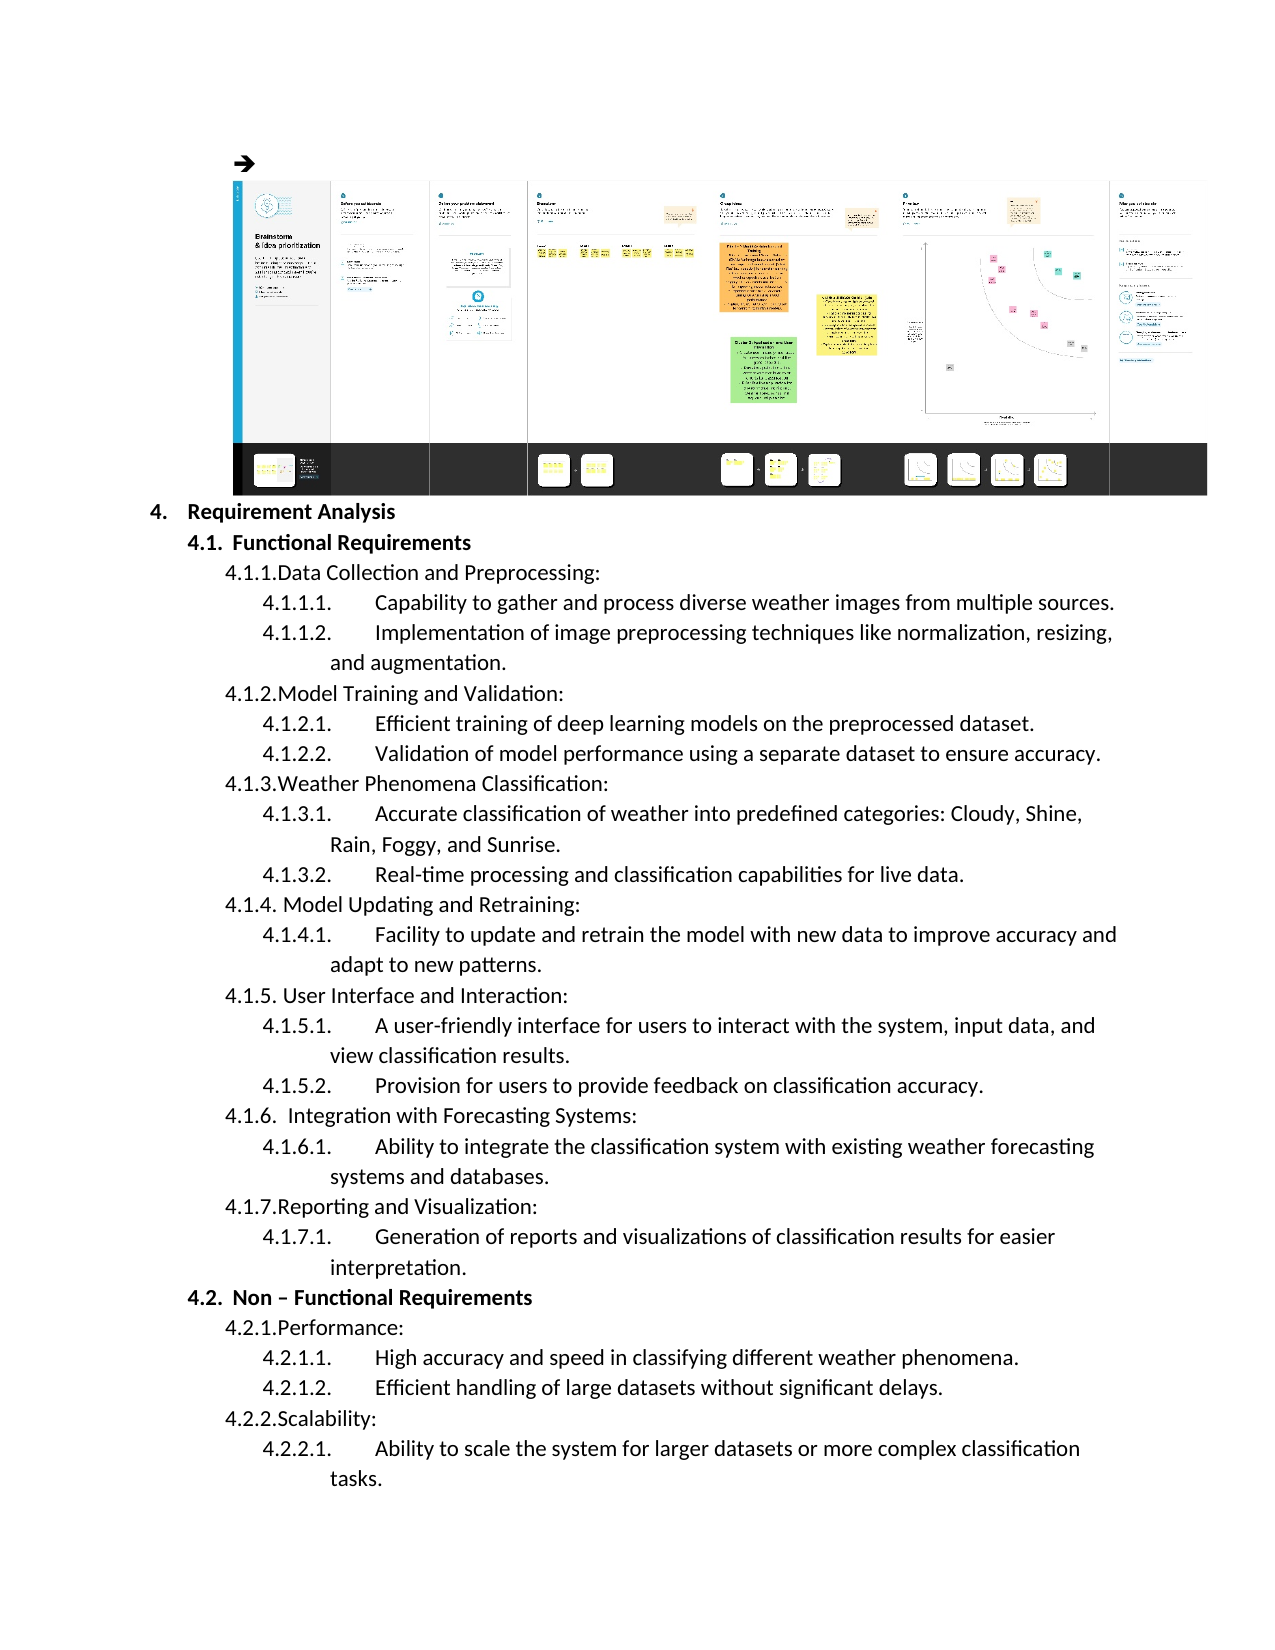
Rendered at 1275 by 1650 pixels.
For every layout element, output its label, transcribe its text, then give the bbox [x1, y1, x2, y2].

list Validation of model performance using a separate dataset to ensure accuracy. [262, 739, 1125, 767]
list Implementation of image preprocessing techniques like normalization, resizing, and augmentation. [262, 618, 1125, 676]
list User Interface and Interaction: [225, 981, 1125, 1009]
list Integration with Forecasting Systems: [225, 1102, 1125, 1129]
list Efficient handling of large datasets without significant delays. [262, 1373, 1125, 1401]
list Data Collection and Preprocessing: [225, 558, 1125, 586]
list Scalability: [225, 1404, 1125, 1432]
list Ability to scale the system for larger datasets or more complex classification tasks. [262, 1434, 1125, 1492]
list High accuracy and speed in classifying different weather phenomena. [262, 1343, 1125, 1371]
list Weather Phenomena Classification: [225, 769, 1125, 797]
list Capability to gather and process diverse weather images from multiple sources. [262, 588, 1125, 616]
list Provision for users to provide feedback on classification accuracy. [262, 1071, 1125, 1099]
list Facility to update and retrain the model with new data to improve accuracy and adapt to new patterns. [262, 920, 1125, 978]
list Non – Functional Requirements [187, 1283, 1125, 1311]
list Model Updating and Retraining: [225, 890, 1125, 918]
list Accurate classification of weather into predefined categories: Cloudy, Shine, Rain, Foggy, and Sunrise. [262, 799, 1125, 858]
list Efficient training of deep learning models on the preprocessed dataset. [262, 709, 1125, 737]
list Model Training and Validation: [225, 679, 1125, 707]
list Requirement Analysis [150, 497, 1125, 525]
list Real-time processing and classification capabilities for live data. [262, 860, 1125, 888]
list A user-friendly interface for users to interact with the system, input data, and view classification results. [262, 1011, 1125, 1069]
list Generation of reports and visualizations of classification results for easier interpretation. [262, 1222, 1125, 1281]
picture [232, 180, 1208, 496]
list Functional Requirements [187, 528, 1125, 556]
list Ability to integrate the classification system with existing weather forecasting systems and databases. [262, 1132, 1125, 1190]
list Reporting and Visualization: [225, 1192, 1125, 1220]
list Performance: [225, 1313, 1125, 1341]
